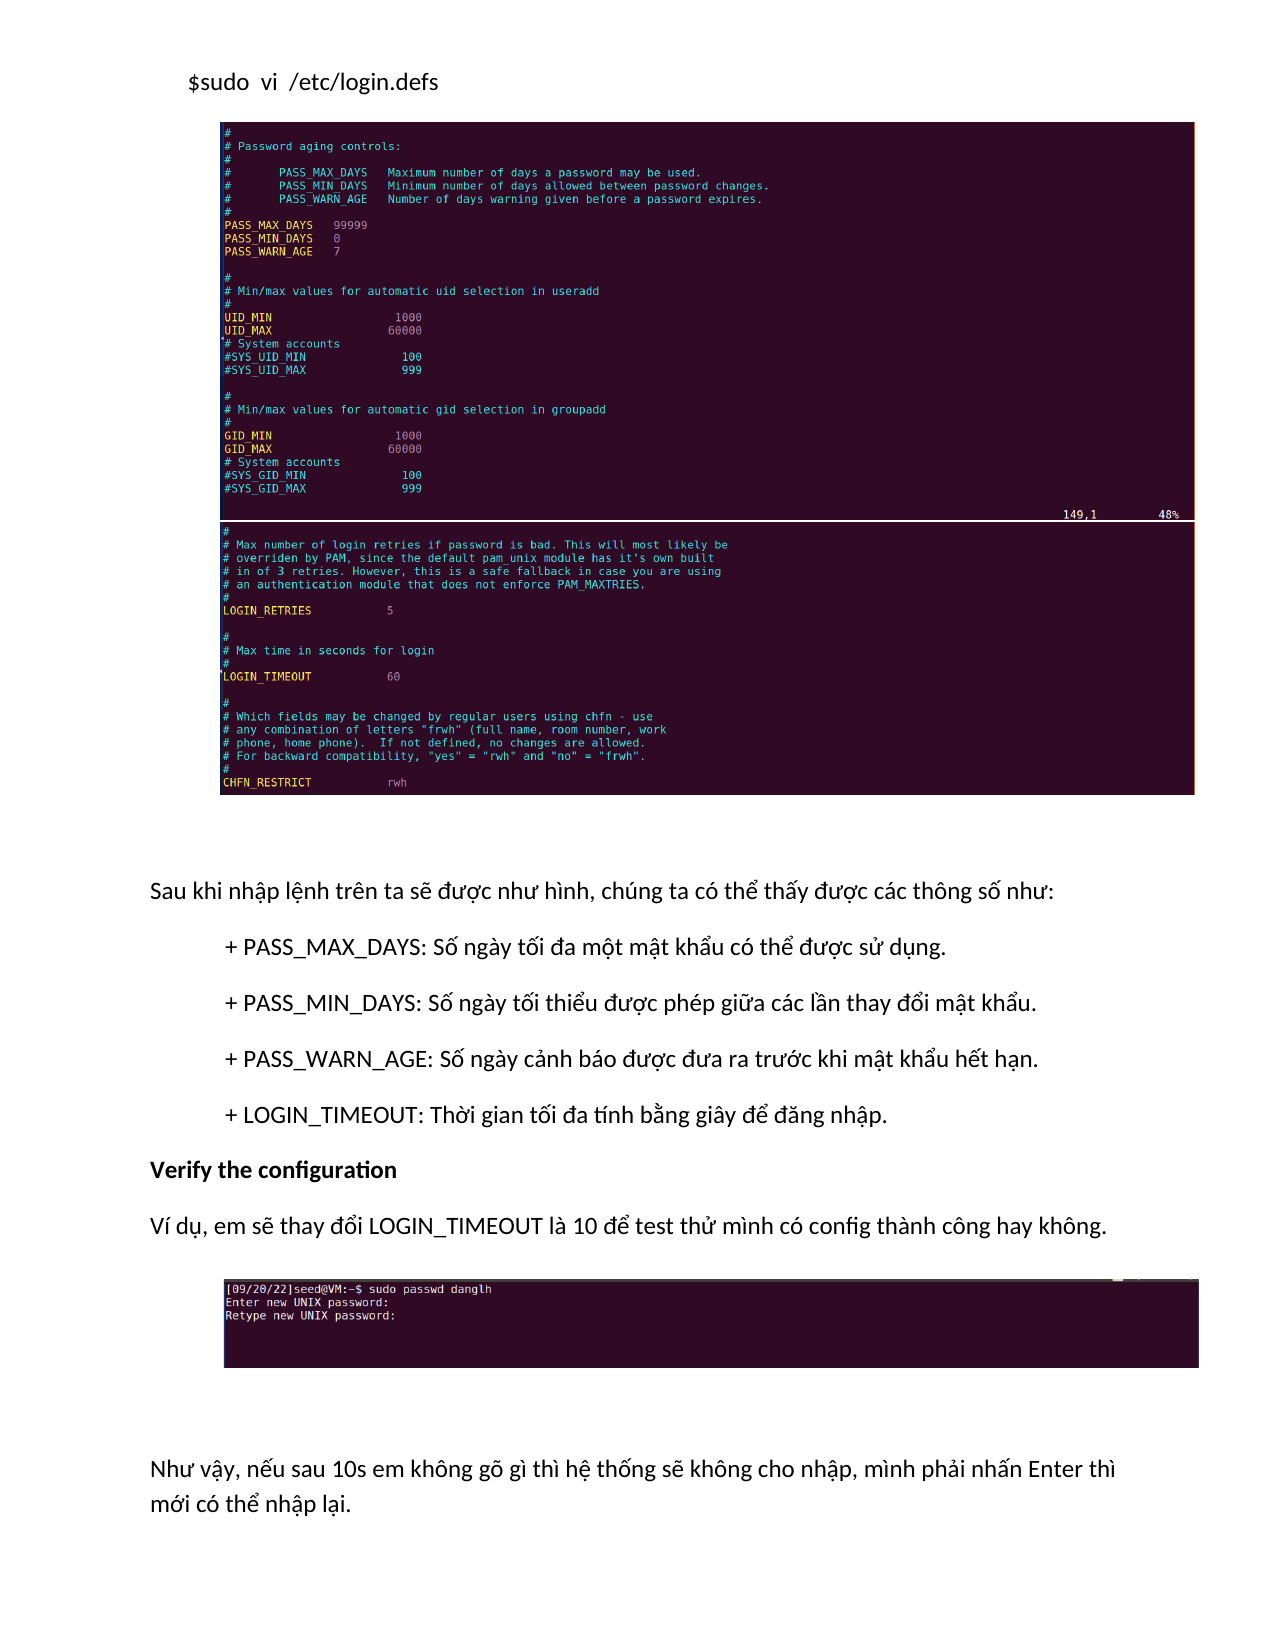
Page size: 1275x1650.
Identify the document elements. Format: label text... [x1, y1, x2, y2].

text $sudo vi /etc/login.defs [150, 66, 1125, 96]
picture [220, 522, 1195, 795]
text Như vậy, nếu sau 10s em không gõ gì thì hệ thống sẽ không cho nhập, mình phải nhấn Enter thì mới có thể nhập lại. [150, 1454, 1125, 1519]
text Sau khi nhập lệnh trên ta sẽ được như hình, chúng ta có thể thấy được các thông số như: [150, 876, 1125, 906]
picture [223, 1279, 1199, 1368]
text Verify the configuration [150, 1155, 1125, 1185]
picture [220, 122, 1195, 520]
text + PASS_WARN_AGE: Số ngày cảnh báo được đưa ra trước khi mật khẩu hết hạn. [150, 1043, 1125, 1073]
text + PASS_MIN_DAYS: Số ngày tối thiểu được phép giữa các lần thay đổi mật khẩu. [150, 987, 1125, 1018]
text + PASS_MAX_DAYS: Số ngày tối đa một mật khẩu có thể được sử dụng. [150, 931, 1125, 962]
text Ví dụ, em sẽ thay đổi LOGIN_TIMEOUT là 10 để test thử mình có config thành công hay không. [150, 1211, 1125, 1241]
text + LOGIN_TIMEOUT: Thời gian tối đa tính bằng giây để đăng nhập. [150, 1099, 1125, 1129]
